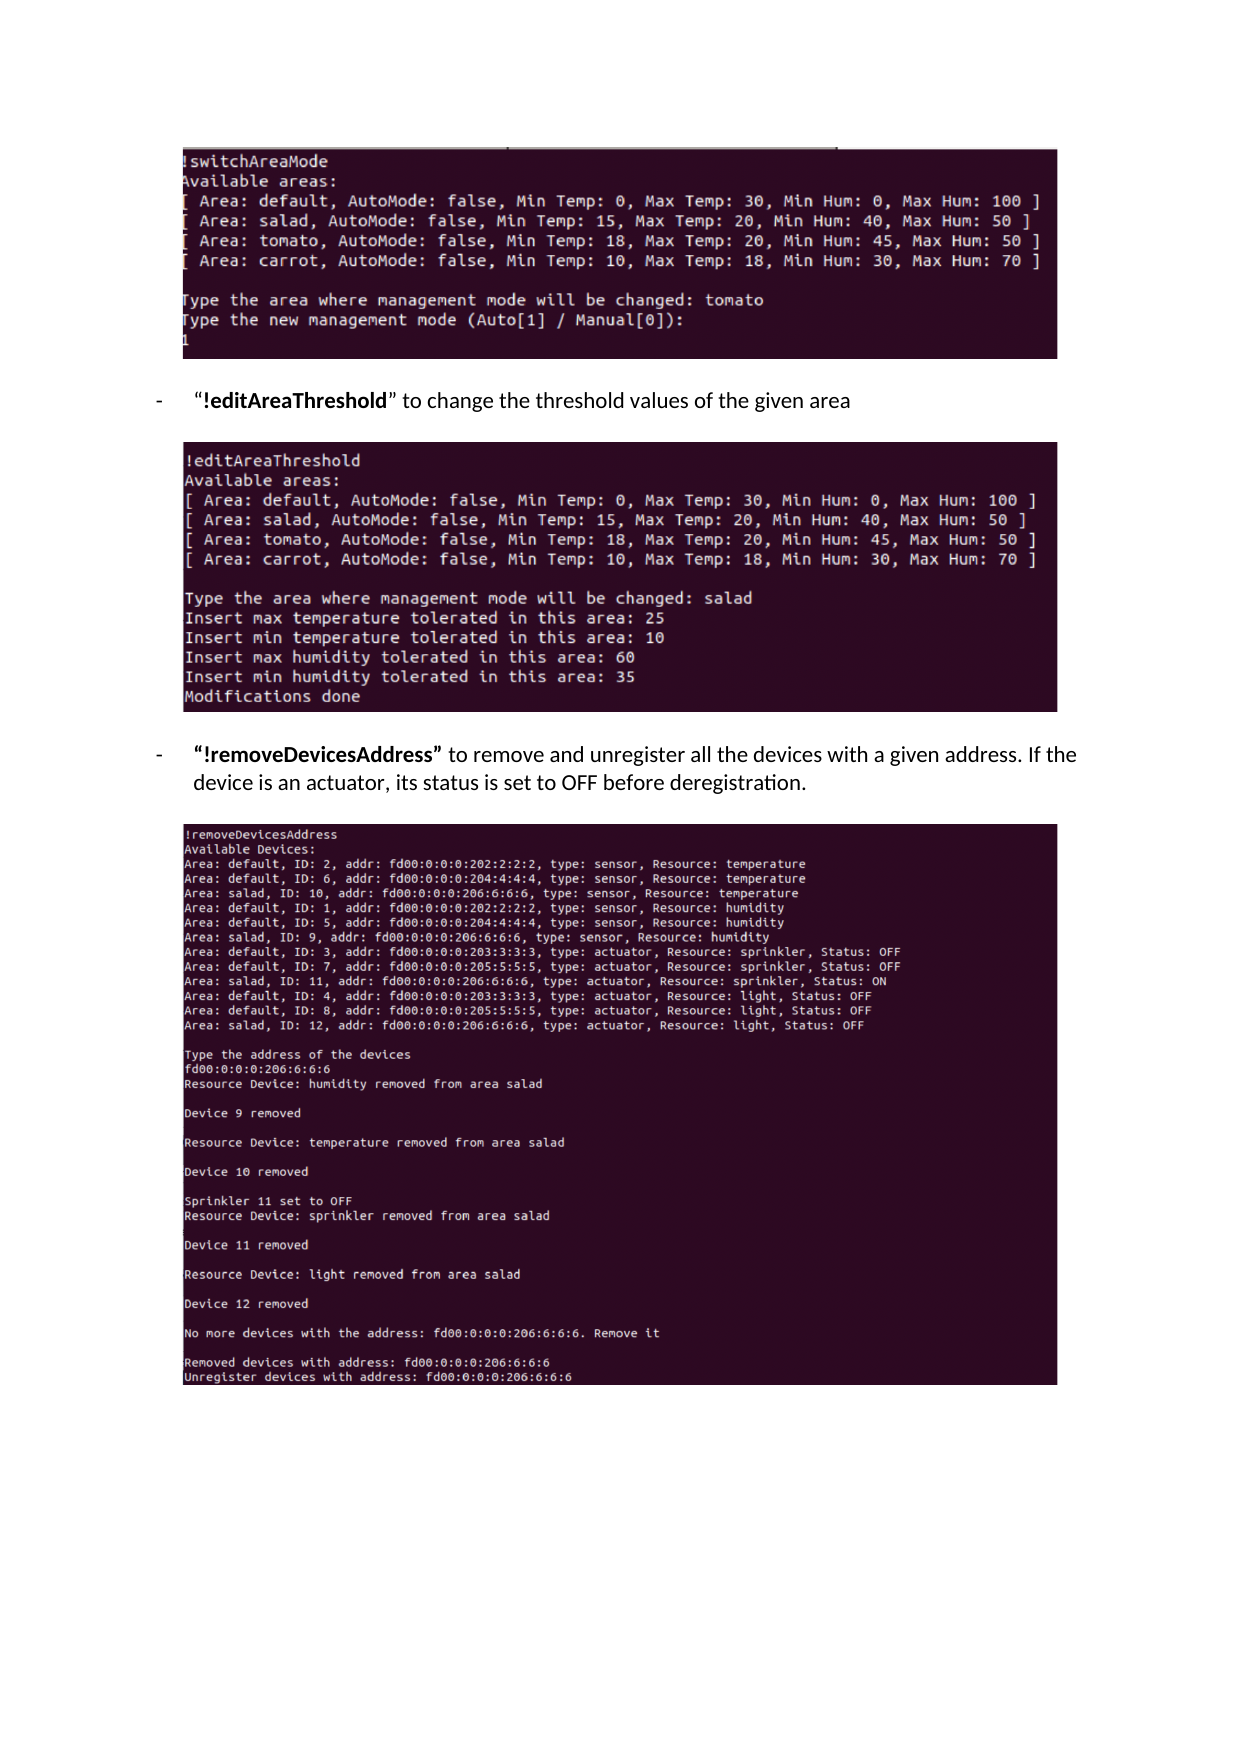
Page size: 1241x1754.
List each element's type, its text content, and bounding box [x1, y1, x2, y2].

list “!editAreaThreshold” to change the threshold values of the given area [156, 387, 1122, 414]
list “!removeDevicesAddress” to remove and unregister all the devices with a given address. If the device is an actuator, its status is set to OFF before deregistration. [156, 740, 1122, 796]
picture [182, 147, 1058, 359]
picture [182, 824, 1058, 1385]
picture [182, 442, 1058, 712]
